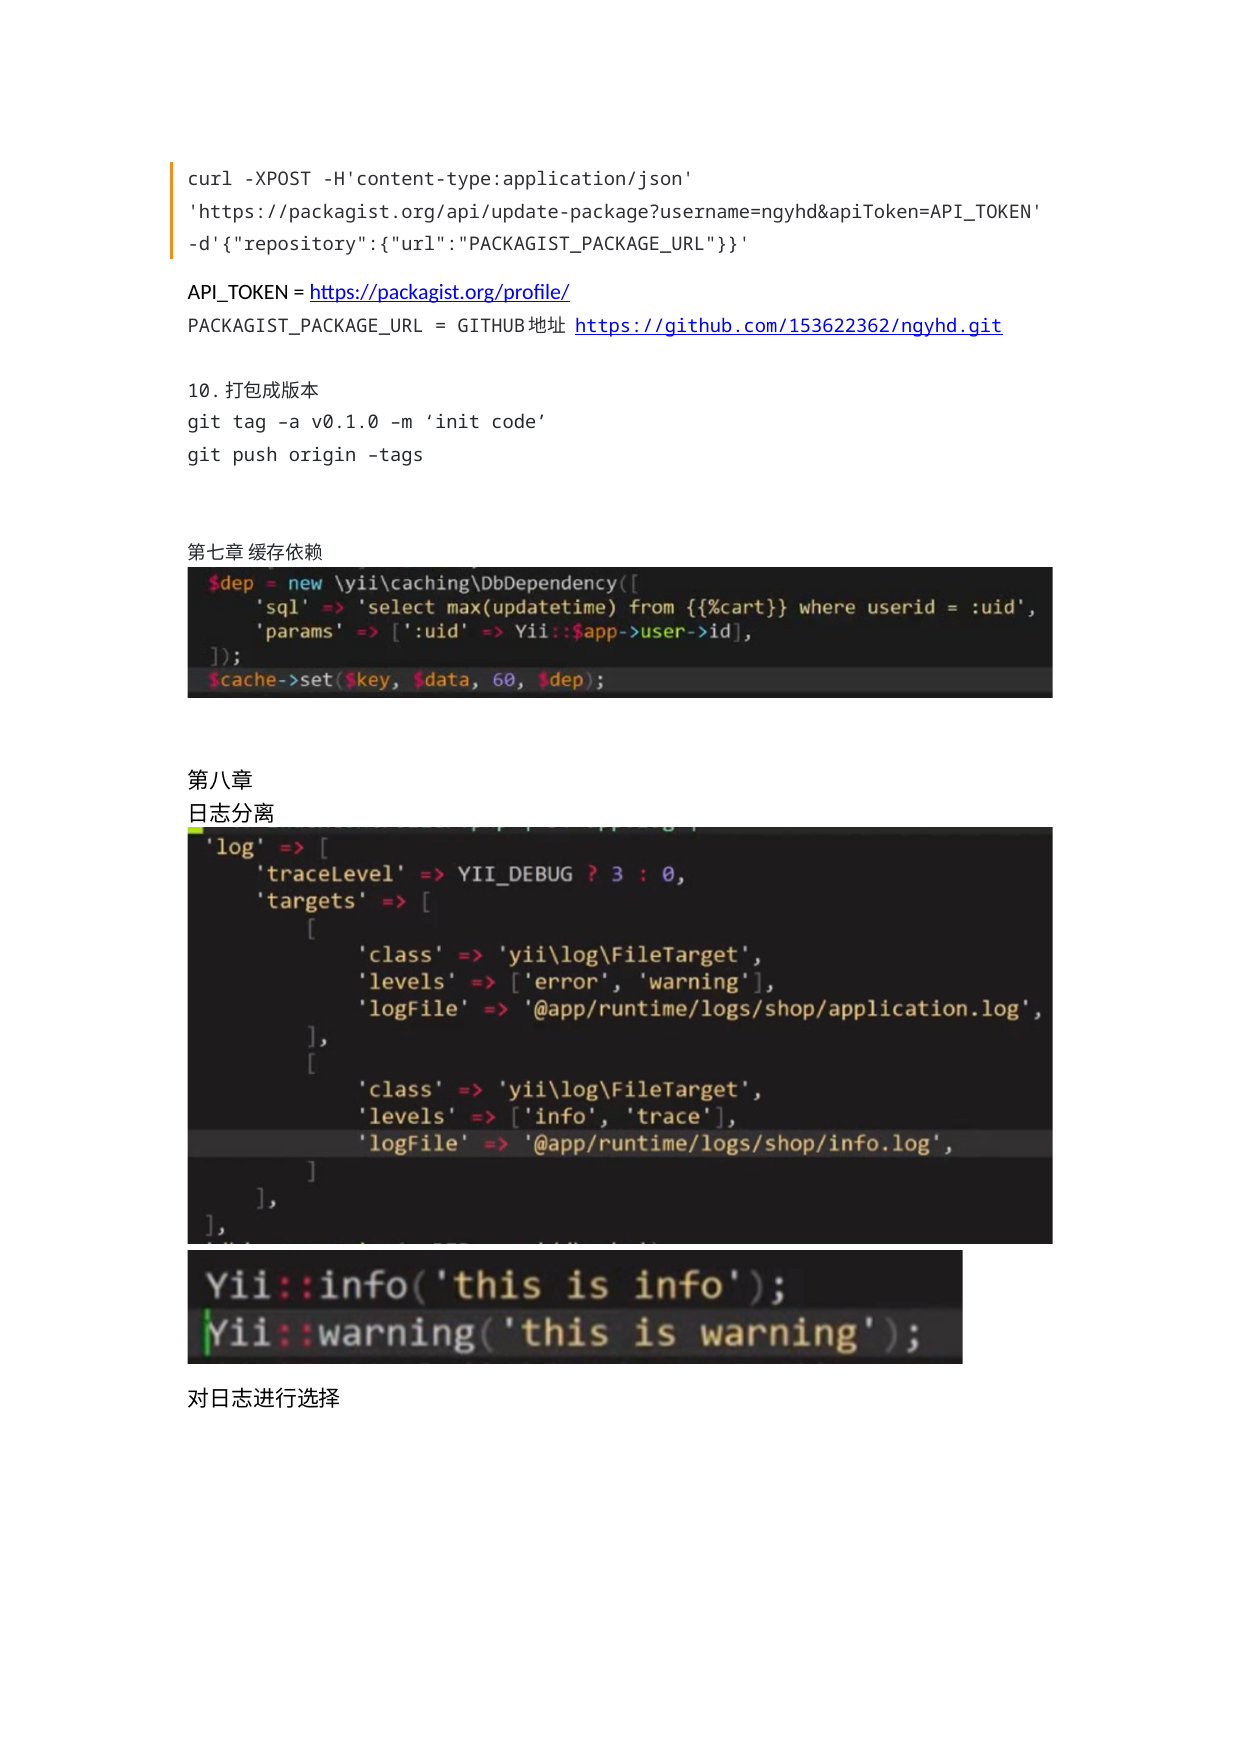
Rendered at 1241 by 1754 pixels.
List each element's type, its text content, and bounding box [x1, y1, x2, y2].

text curl -XPOST -H'content-type:application/json' 'https://packagist.org/api/update-package?username=ngyhd&apiToken=API_TOKEN' -d'{"repository":{"url":"PACKAGIST_PACKAGE_URL"}}' [187, 162, 1053, 259]
text API_TOKEN = https://packagist.org/profile/ [187, 275, 1053, 308]
text git tag –a v0.1.0 –m ‘init code’ [187, 405, 1053, 438]
list 打包成版本 [187, 373, 1053, 405]
text 日志分离 [187, 795, 1053, 827]
picture [187, 827, 1053, 1244]
text 第八章 [187, 763, 1053, 795]
picture [187, 567, 1053, 698]
picture [187, 1250, 963, 1364]
text 对日志进行选择 [187, 1380, 1053, 1413]
text 第七章 缓存依赖 [187, 535, 1053, 567]
text PACKAGIST_PACKAGE_URL = GITHUB地址 https://github.com/153622362/ngyhd.git [187, 308, 1053, 340]
text git push origin –tags [187, 438, 1053, 470]
